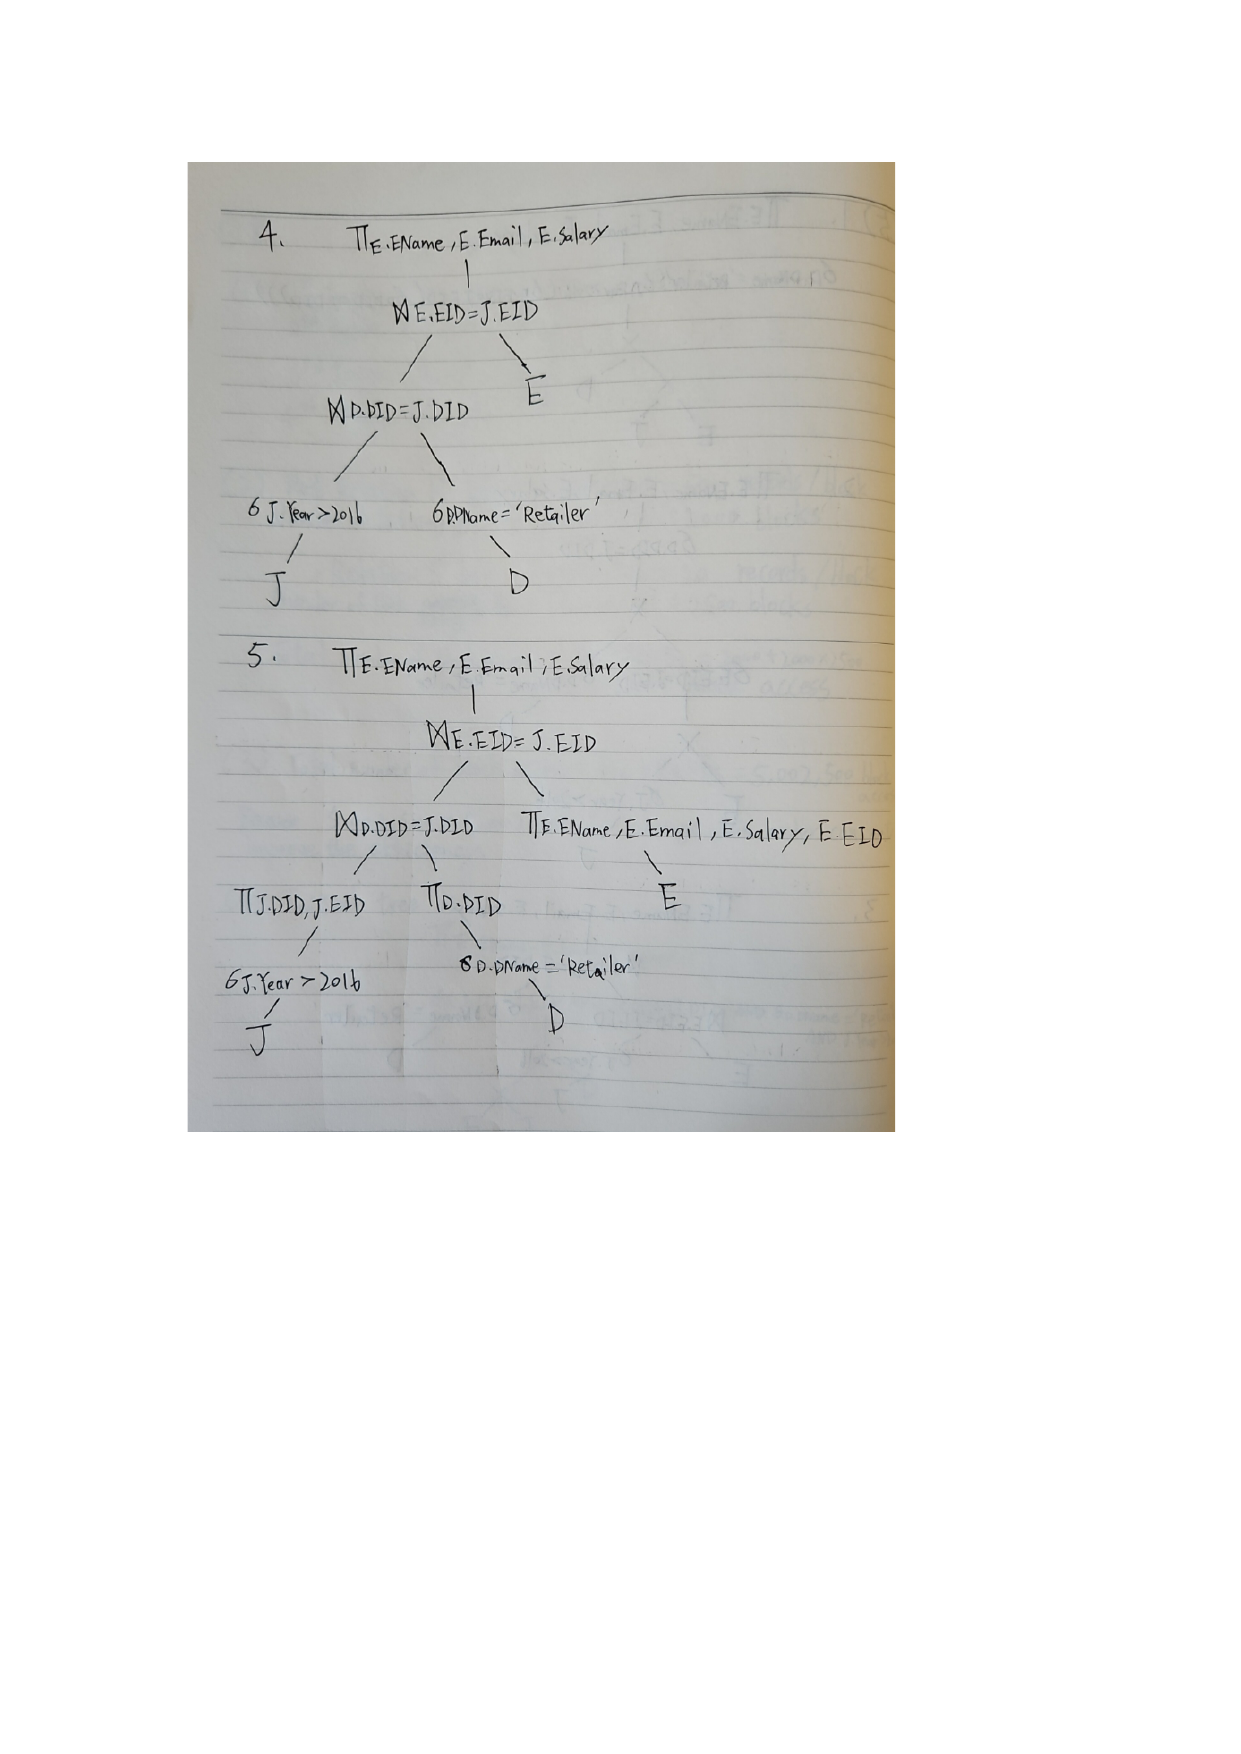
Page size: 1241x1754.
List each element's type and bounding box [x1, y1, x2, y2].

picture [187, 162, 896, 1132]
